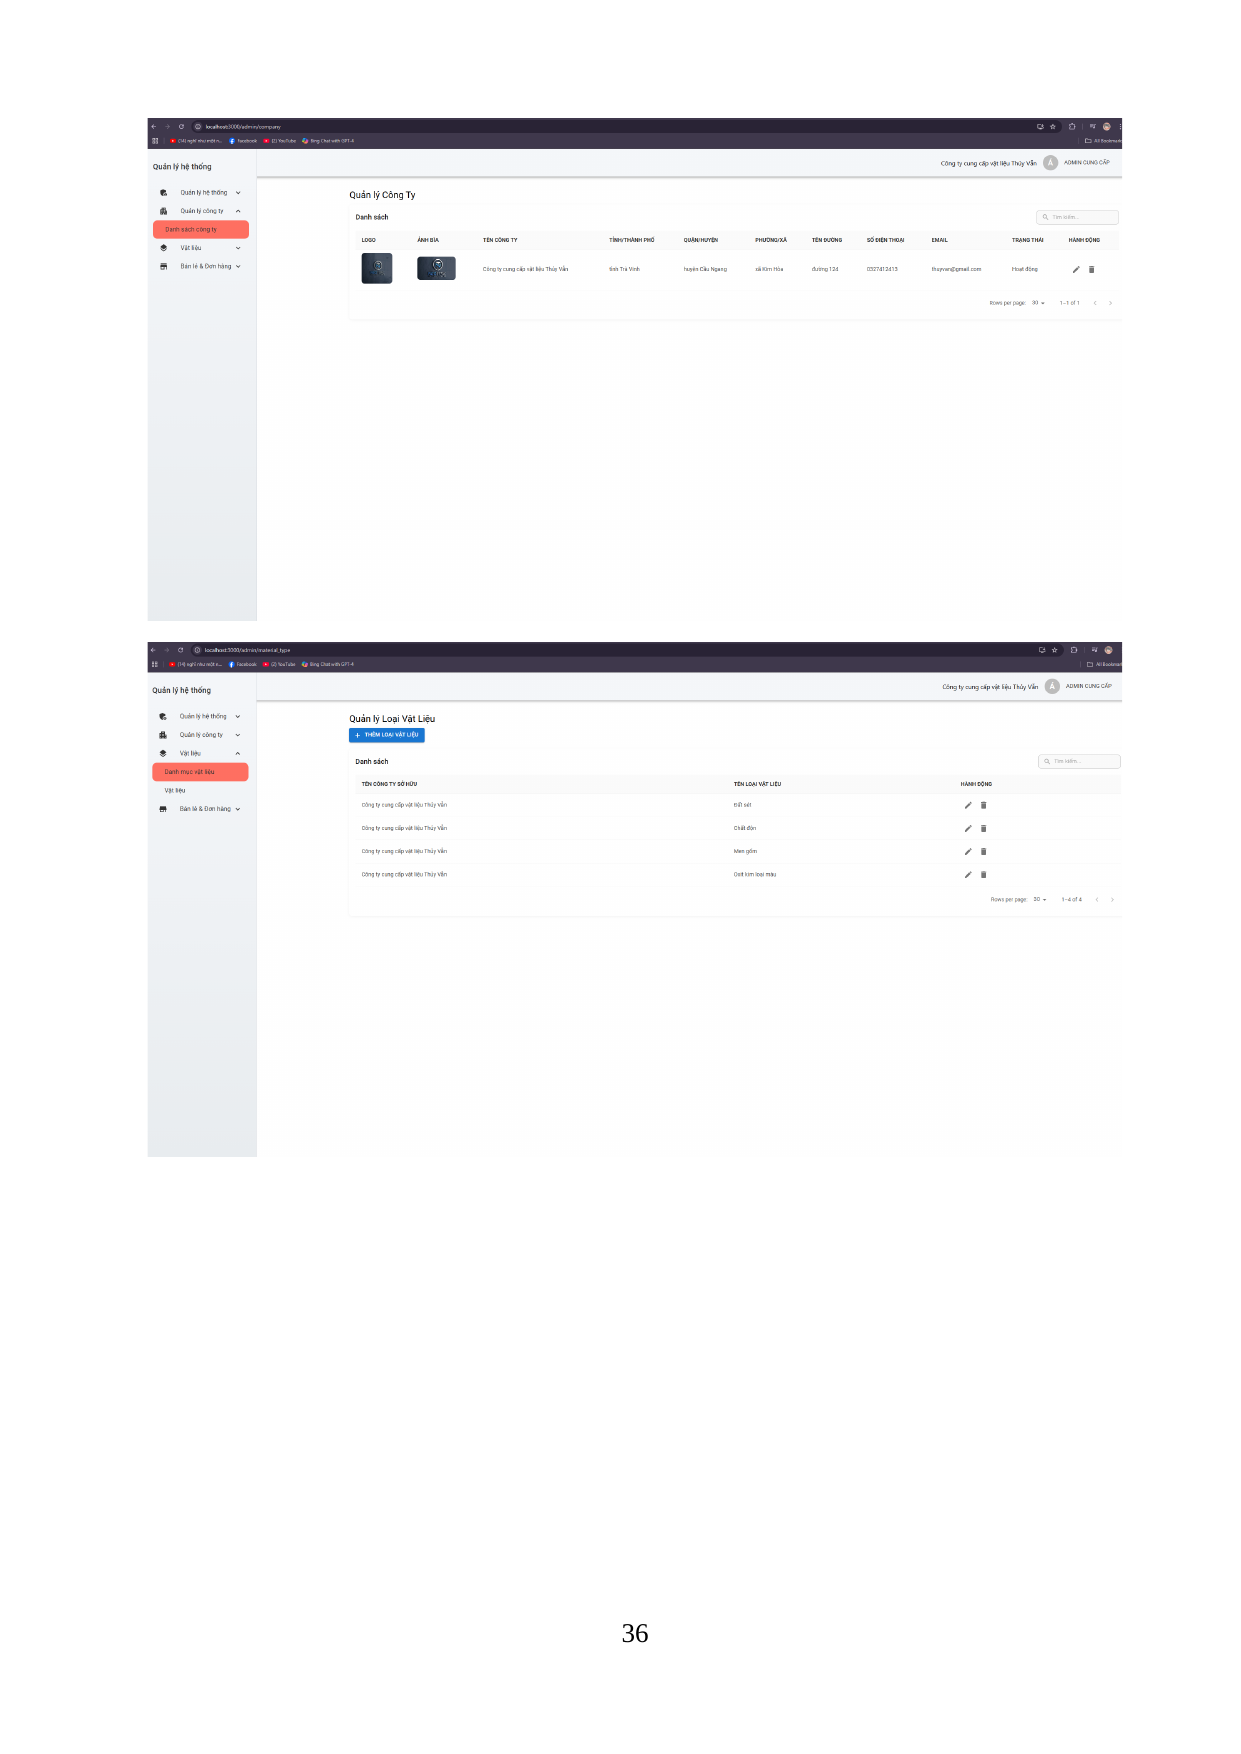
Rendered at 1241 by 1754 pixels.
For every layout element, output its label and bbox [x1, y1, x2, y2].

picture [147, 118, 1123, 621]
picture [147, 642, 1123, 1157]
